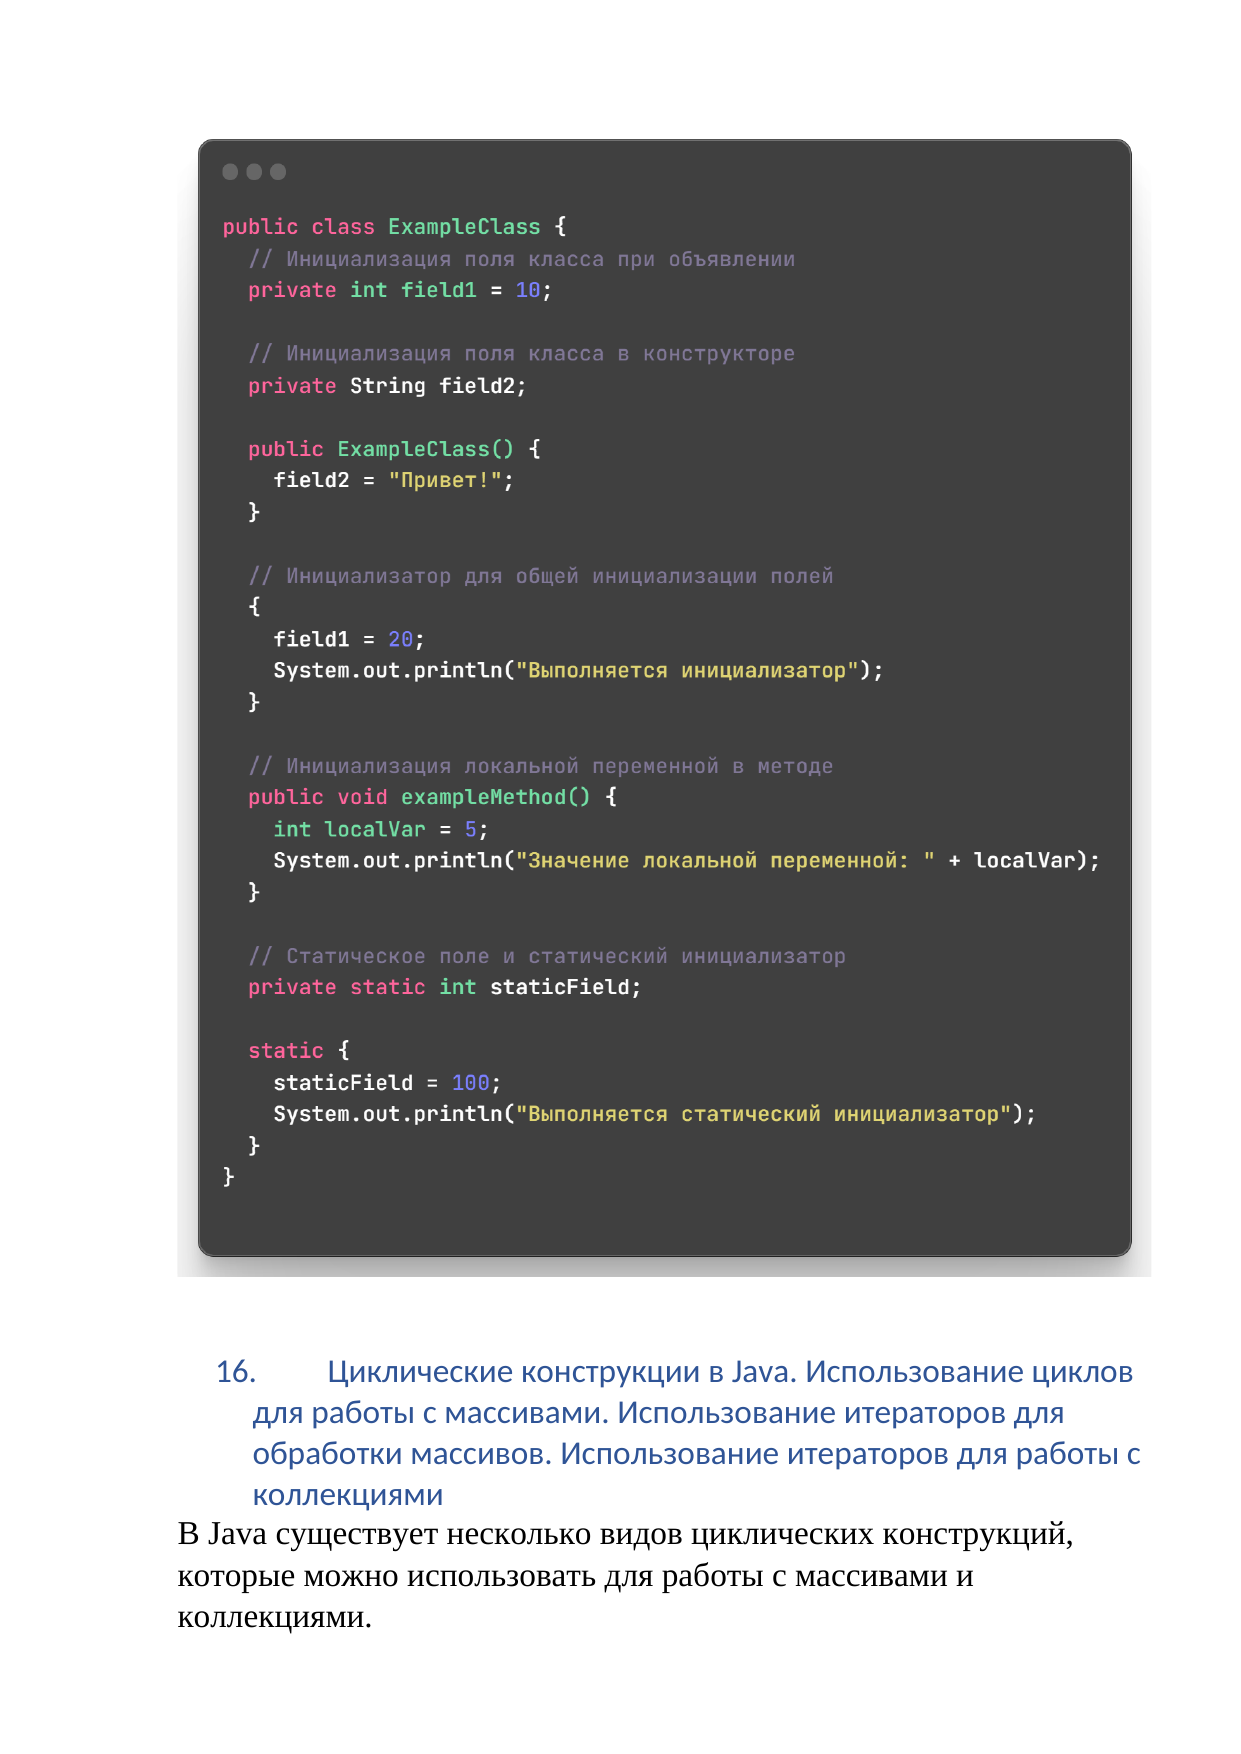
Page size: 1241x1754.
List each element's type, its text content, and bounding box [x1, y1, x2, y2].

text В Java существует несколько видов циклических конструкций, которые можно использовать для работы с массивами и коллекциями. [177, 1513, 1152, 1634]
subtitle Циклические конструкции в Java. Использование циклов для работы с массивами. Использование итераторов для обработки массивов. Использование итераторов для работы с коллекциями [215, 1351, 1152, 1513]
picture [177, 118, 1152, 1277]
